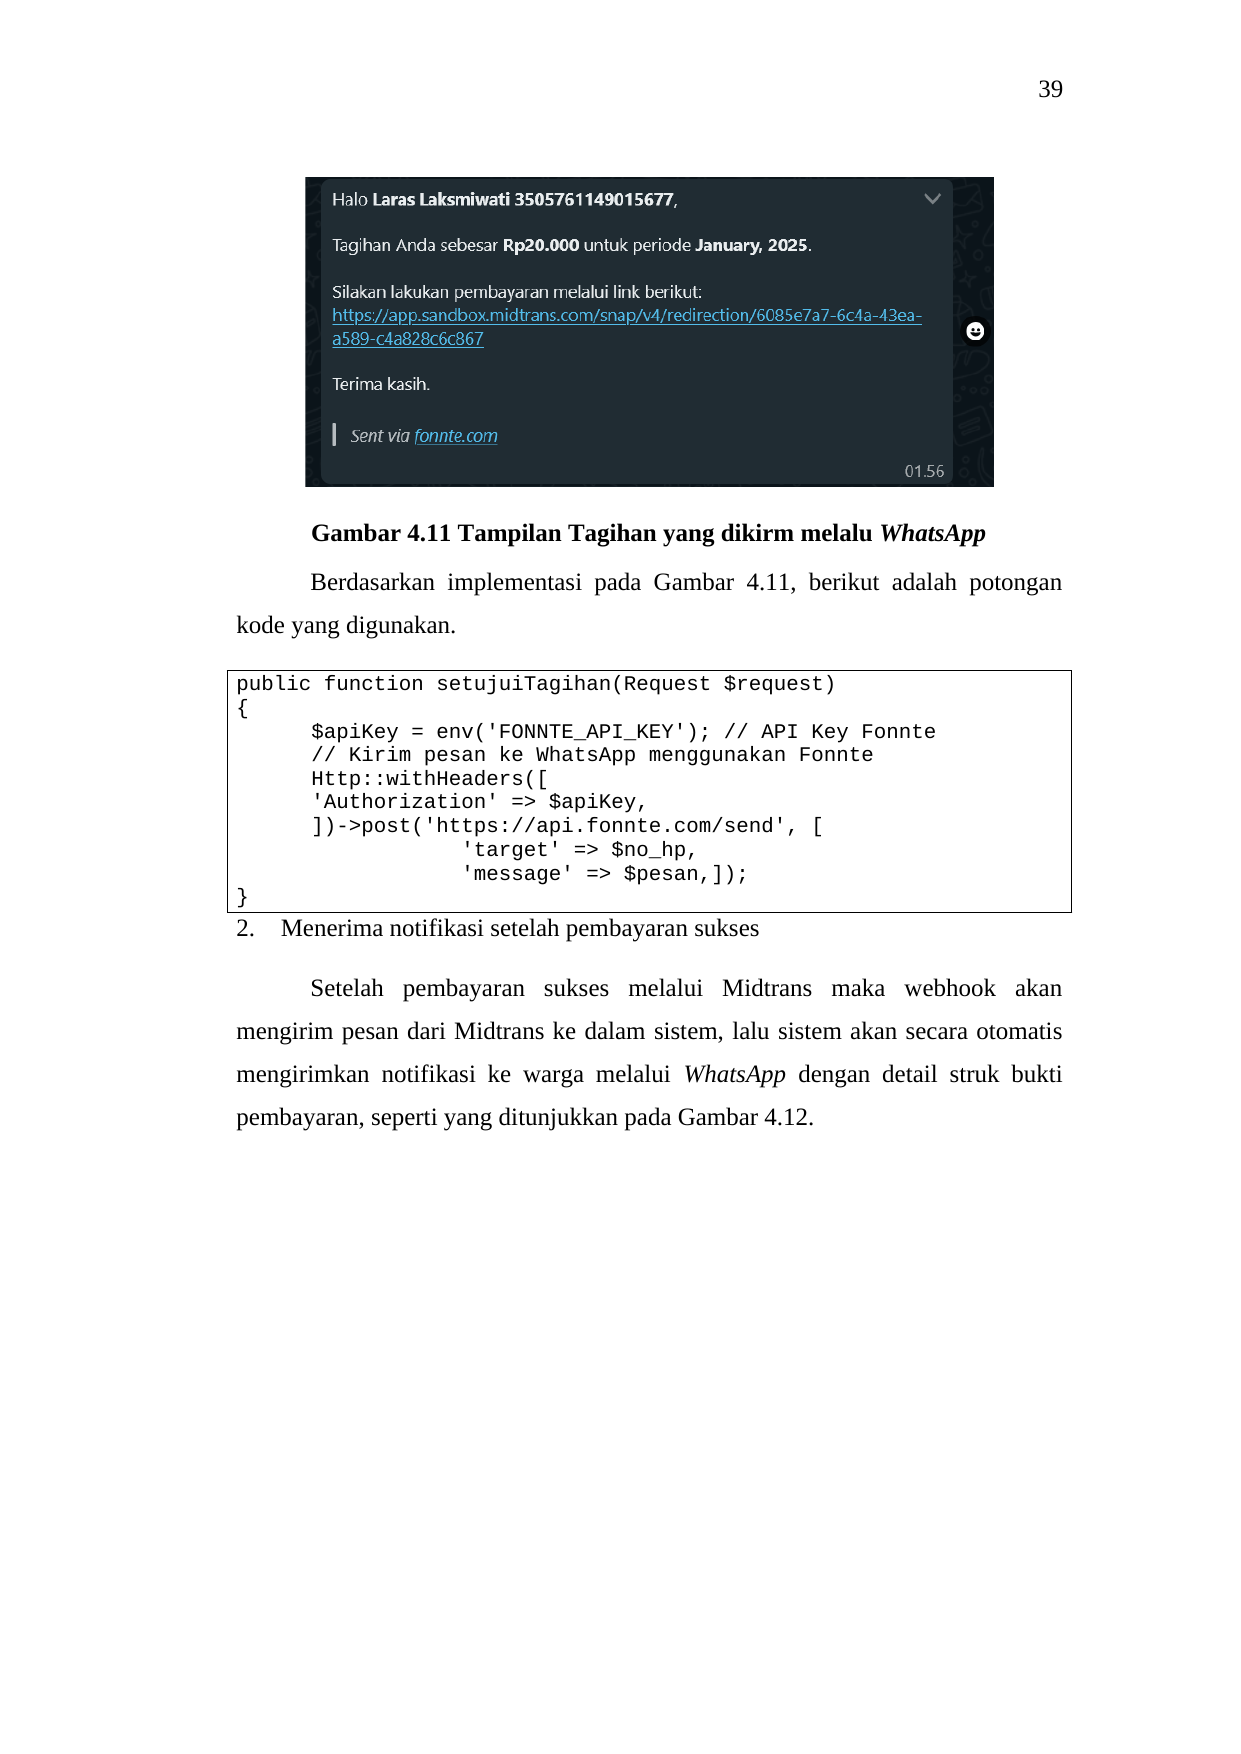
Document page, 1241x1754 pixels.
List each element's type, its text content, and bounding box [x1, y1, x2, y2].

text ])->post('https://api.fonnte.com/send', [ [236, 815, 1063, 839]
text 'message' => $pesan,]); [236, 862, 1063, 883]
list Menerima notifikasi setelah pembayaran sukses [236, 913, 1063, 942]
text Berdasarkan implementasi pada Gambar 4.11, berikut adalah potongan kode yang digunakan. [236, 567, 1063, 639]
text 'target' => $no_hp, [236, 839, 1063, 862]
text public function setujuiTagihan(Request $request) [228, 671, 1071, 697]
text Http::withHeaders([ [236, 768, 1063, 792]
text Setelah pembayaran sukses melalui Midtrans maka webhook akan mengirim pesan dari Midtrans ke dalam sistem, lalu sistem akan secara otomatis mengirimkan notifikasi ke warga melalui WhatsApp dengan detail struk bukti pembayaran, seperti yang ditunjukkan pada Gambar 4.12. [236, 973, 1063, 1131]
text $apiKey = env('FONNTE_API_KEY'); // API Key Fonnte [236, 721, 1063, 744]
picture [305, 177, 994, 487]
text Gambar 4.11 Tampilan Tagihan yang dikirm melalu WhatsApp [236, 518, 1063, 546]
text // Kirim pesan ke WhatsApp menggunakan Fonnte [236, 744, 1063, 768]
text { [236, 697, 1063, 721]
text 'Authorization' => $apiKey, [236, 792, 1063, 815]
text } [228, 883, 1071, 912]
